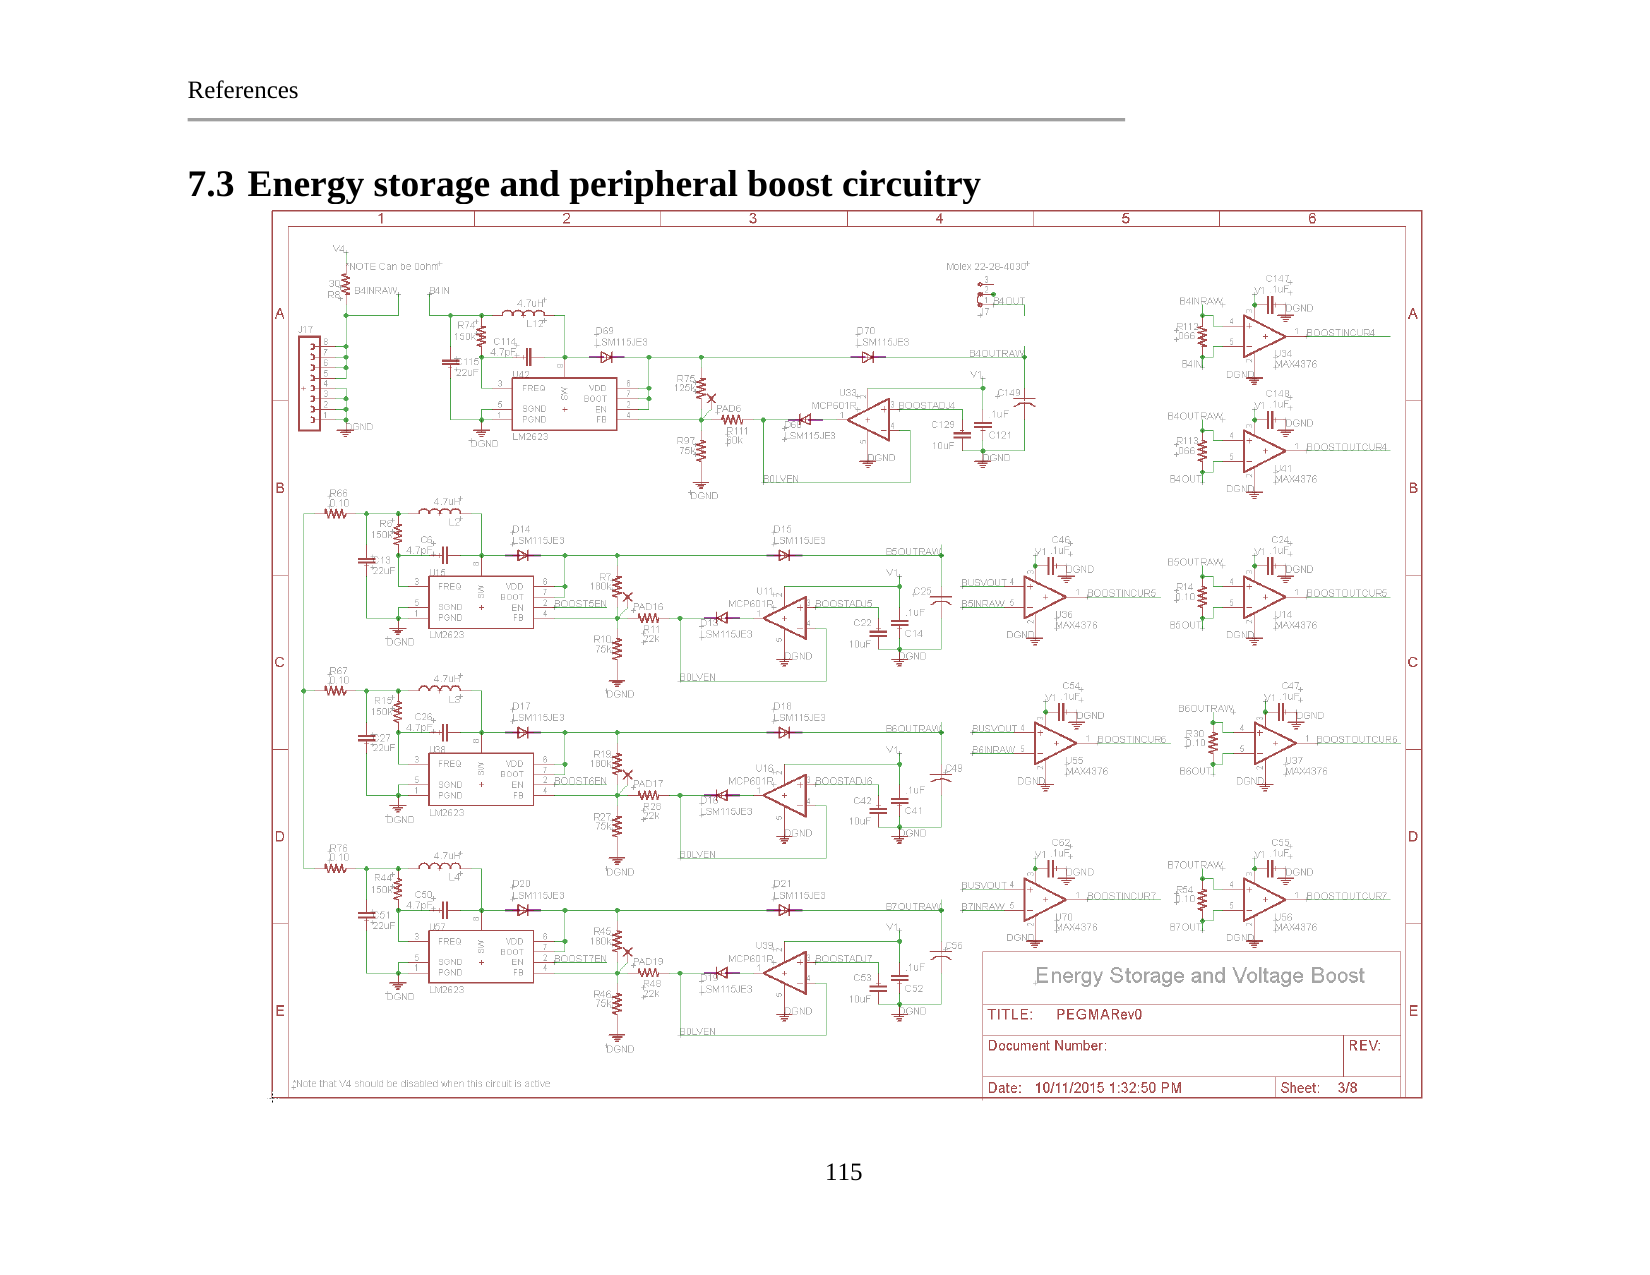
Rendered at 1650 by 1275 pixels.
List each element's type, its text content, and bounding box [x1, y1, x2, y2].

picture [267, 204, 1427, 1103]
subtitle Energy storage and peripheral boost circuitry [187, 161, 1500, 204]
